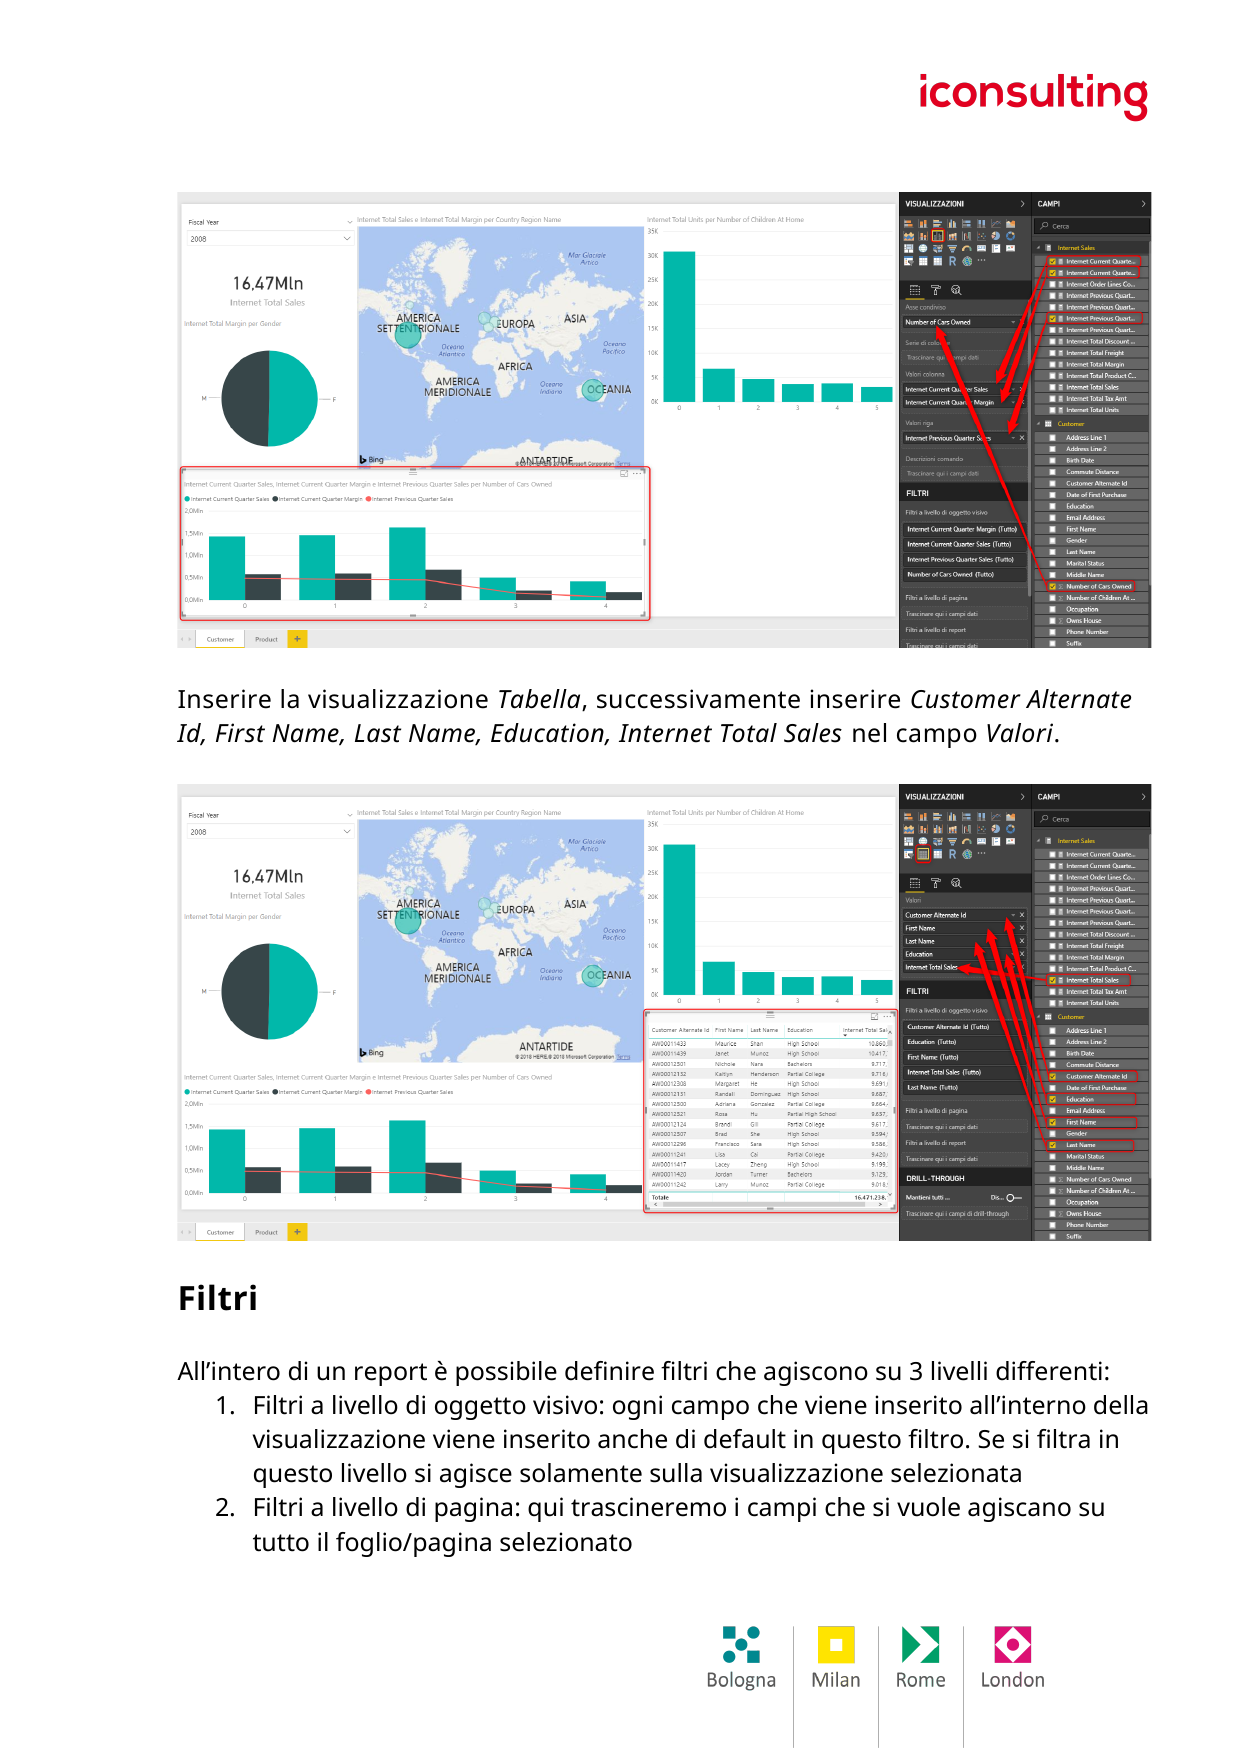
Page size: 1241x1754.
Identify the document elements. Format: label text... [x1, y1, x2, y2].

picture [177, 192, 1152, 648]
picture [699, 1616, 1053, 1754]
list Filtri a livello di pagina: qui trascineremo i campi che si vuole agiscano su tutto il foglio/pagina selezionato [215, 1490, 1152, 1558]
text Inserire la visualizzazione Tabella, successivamente inserire Customer Alternate Id, First Name, Last Name, Education, Internet Total Sales nel campo Valori. [177, 682, 1152, 750]
text All’intero di un report è possibile definire filtri che agiscono su 3 livelli differenti: [177, 1354, 1152, 1388]
picture [914, 71, 1152, 125]
picture [177, 784, 1152, 1241]
list Filtri a livello di oggetto visivo: ogni campo che viene inserito all’interno della visualizzazione viene inserito anche di default in questo filtro. Se si filtra in questo livello si agisce solamente sulla visualizzazione selezionata [215, 1388, 1152, 1490]
subtitle Filtri [177, 1274, 1152, 1320]
